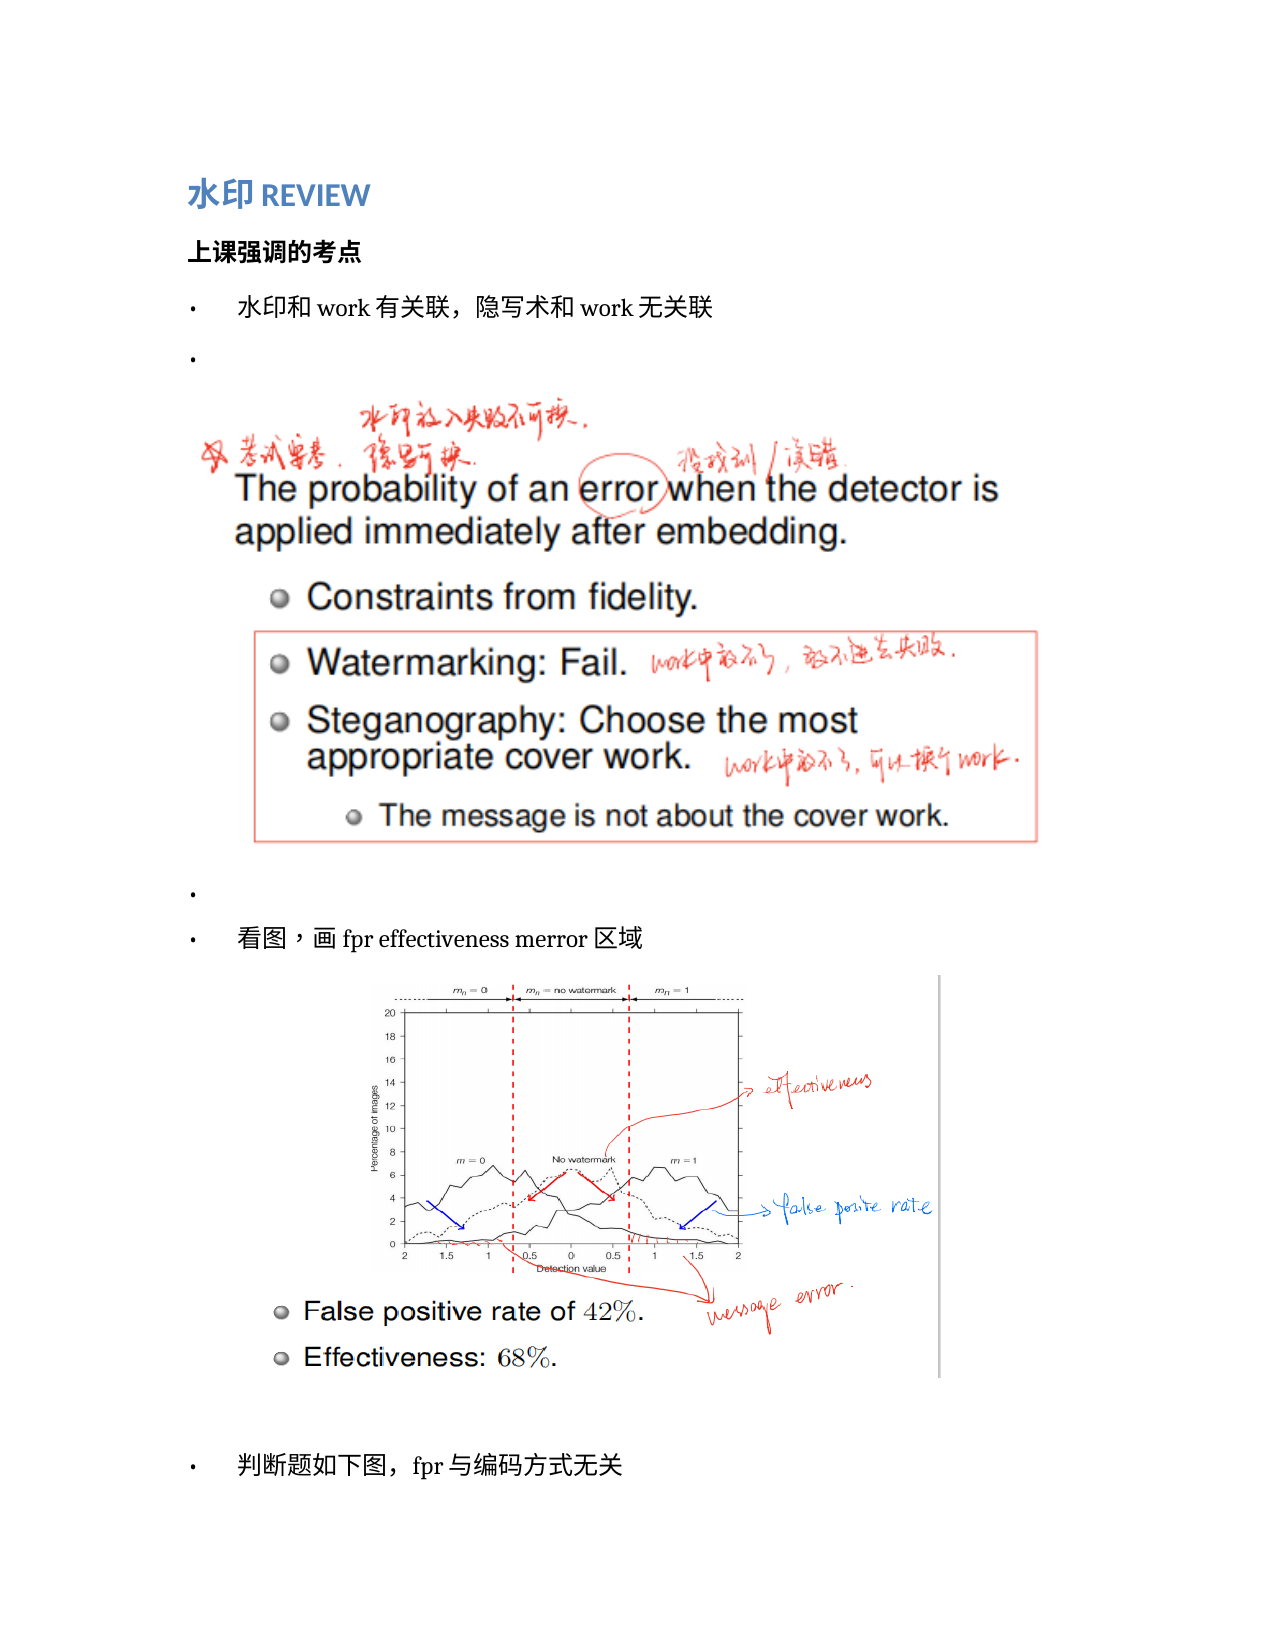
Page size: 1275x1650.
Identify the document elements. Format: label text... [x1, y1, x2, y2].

list 水印和work有关联，隐写术和work无关联 [187, 288, 1087, 324]
subtitle 水印REVIEW [187, 171, 1087, 216]
list 看图，画fpr effectiveness merror区域 [187, 921, 1087, 955]
text 上课强调的考点 [187, 235, 1087, 269]
list 判断题如下图，fpr与编码方式无关 [187, 1446, 1087, 1482]
picture [237, 975, 941, 1378]
picture [187, 373, 1063, 859]
